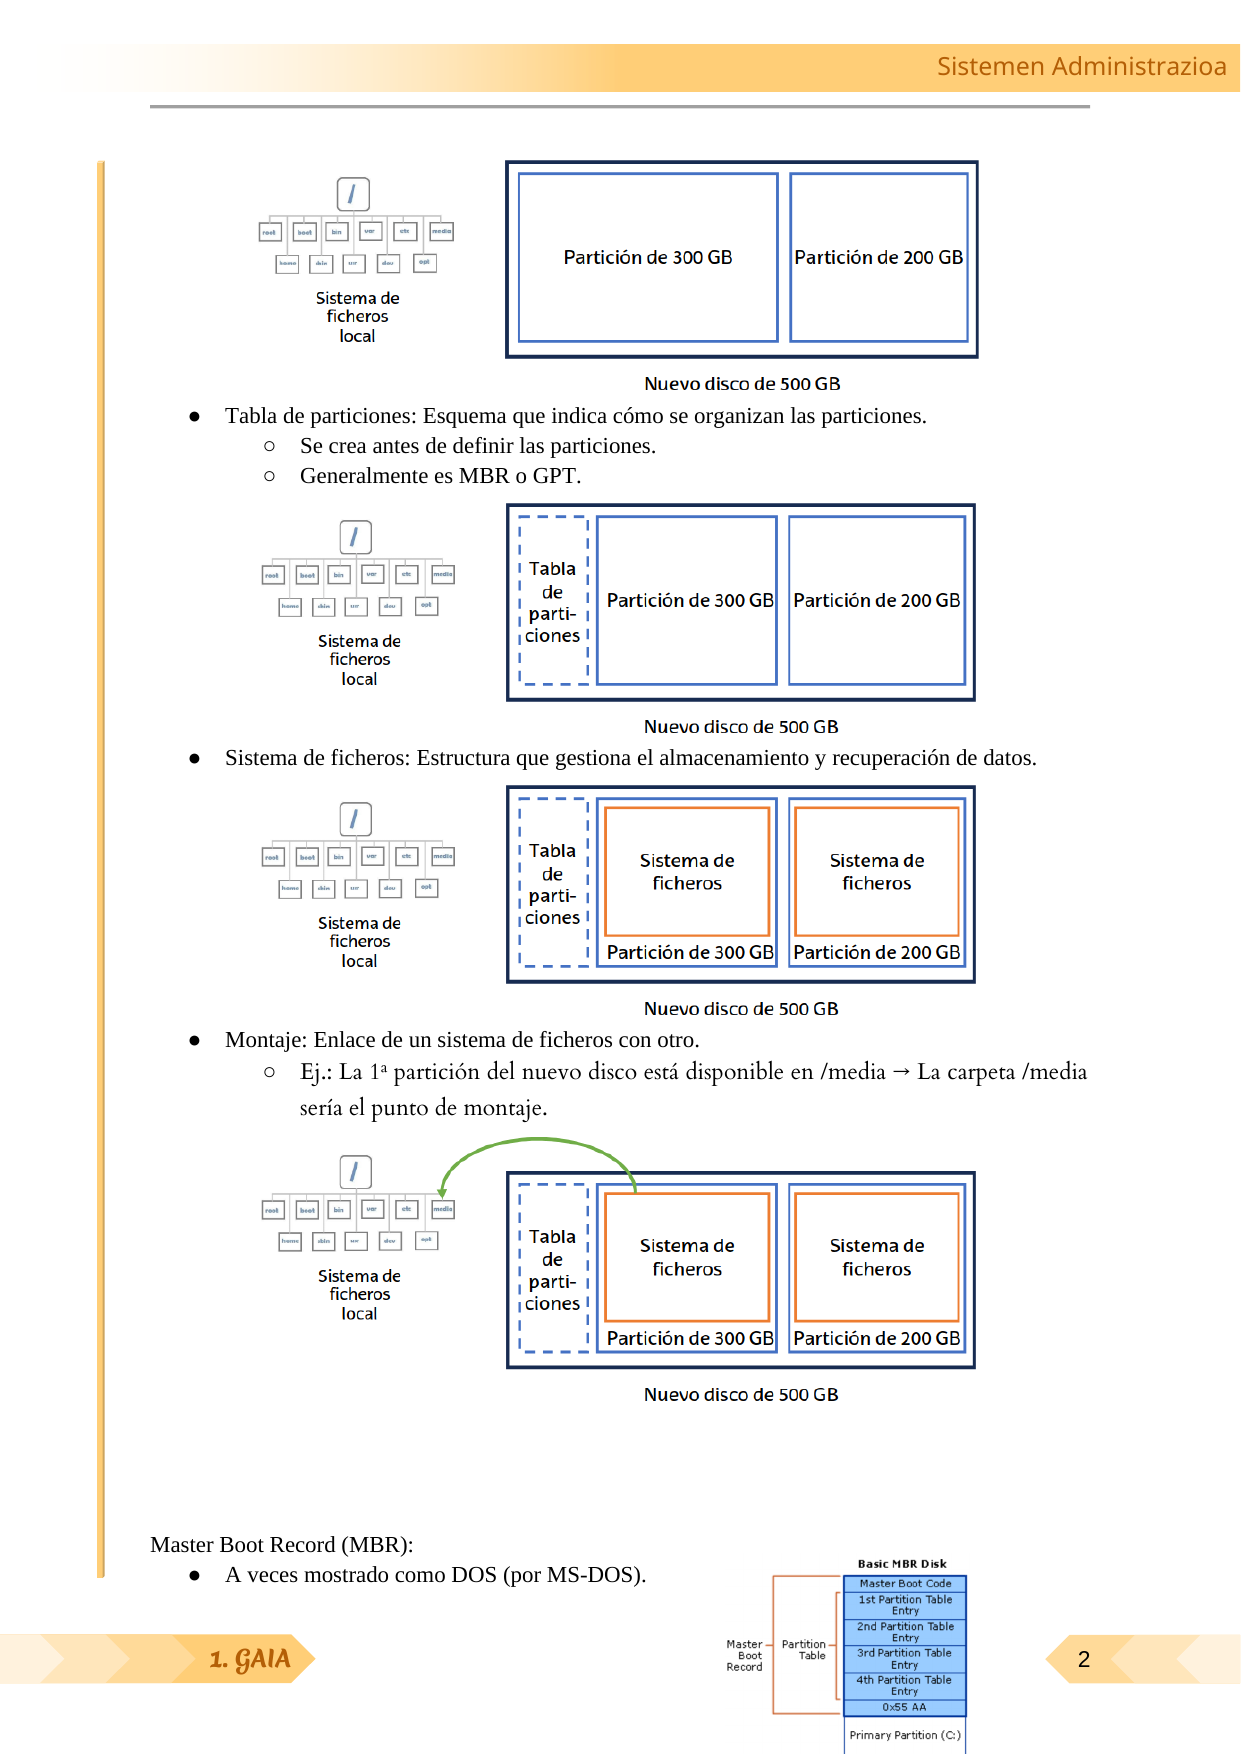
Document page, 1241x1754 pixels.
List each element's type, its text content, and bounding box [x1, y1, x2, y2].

list Tabla de particiones: Esquema que indica cómo se organizan las particiones. [187, 402, 1090, 428]
text Master Boot Record (MBR): [150, 1531, 1090, 1557]
list A veces mostrado como DOS (por MS-DOS). [187, 1561, 1090, 1588]
list Sistema de ficheros: Estructura que gestiona el almacenamiento y recuperación de datos. [187, 744, 1090, 771]
picture [256, 774, 984, 1023]
picture [725, 1588, 970, 1754]
list Se crea antes de definir las particiones. [262, 432, 1090, 458]
list Montaje: Enlace de un sistema de ficheros con otro. [187, 1026, 1090, 1053]
picture [725, 1557, 970, 1561]
list Ej.: La 1ª partición del nuevo disco está disponible en /media → La carpeta /media sería el punto de montaje. [262, 1057, 1090, 1123]
picture [256, 492, 984, 741]
list Generalmente es MBR o GPT. [262, 462, 1090, 489]
picture [253, 150, 987, 398]
picture [256, 1127, 984, 1407]
